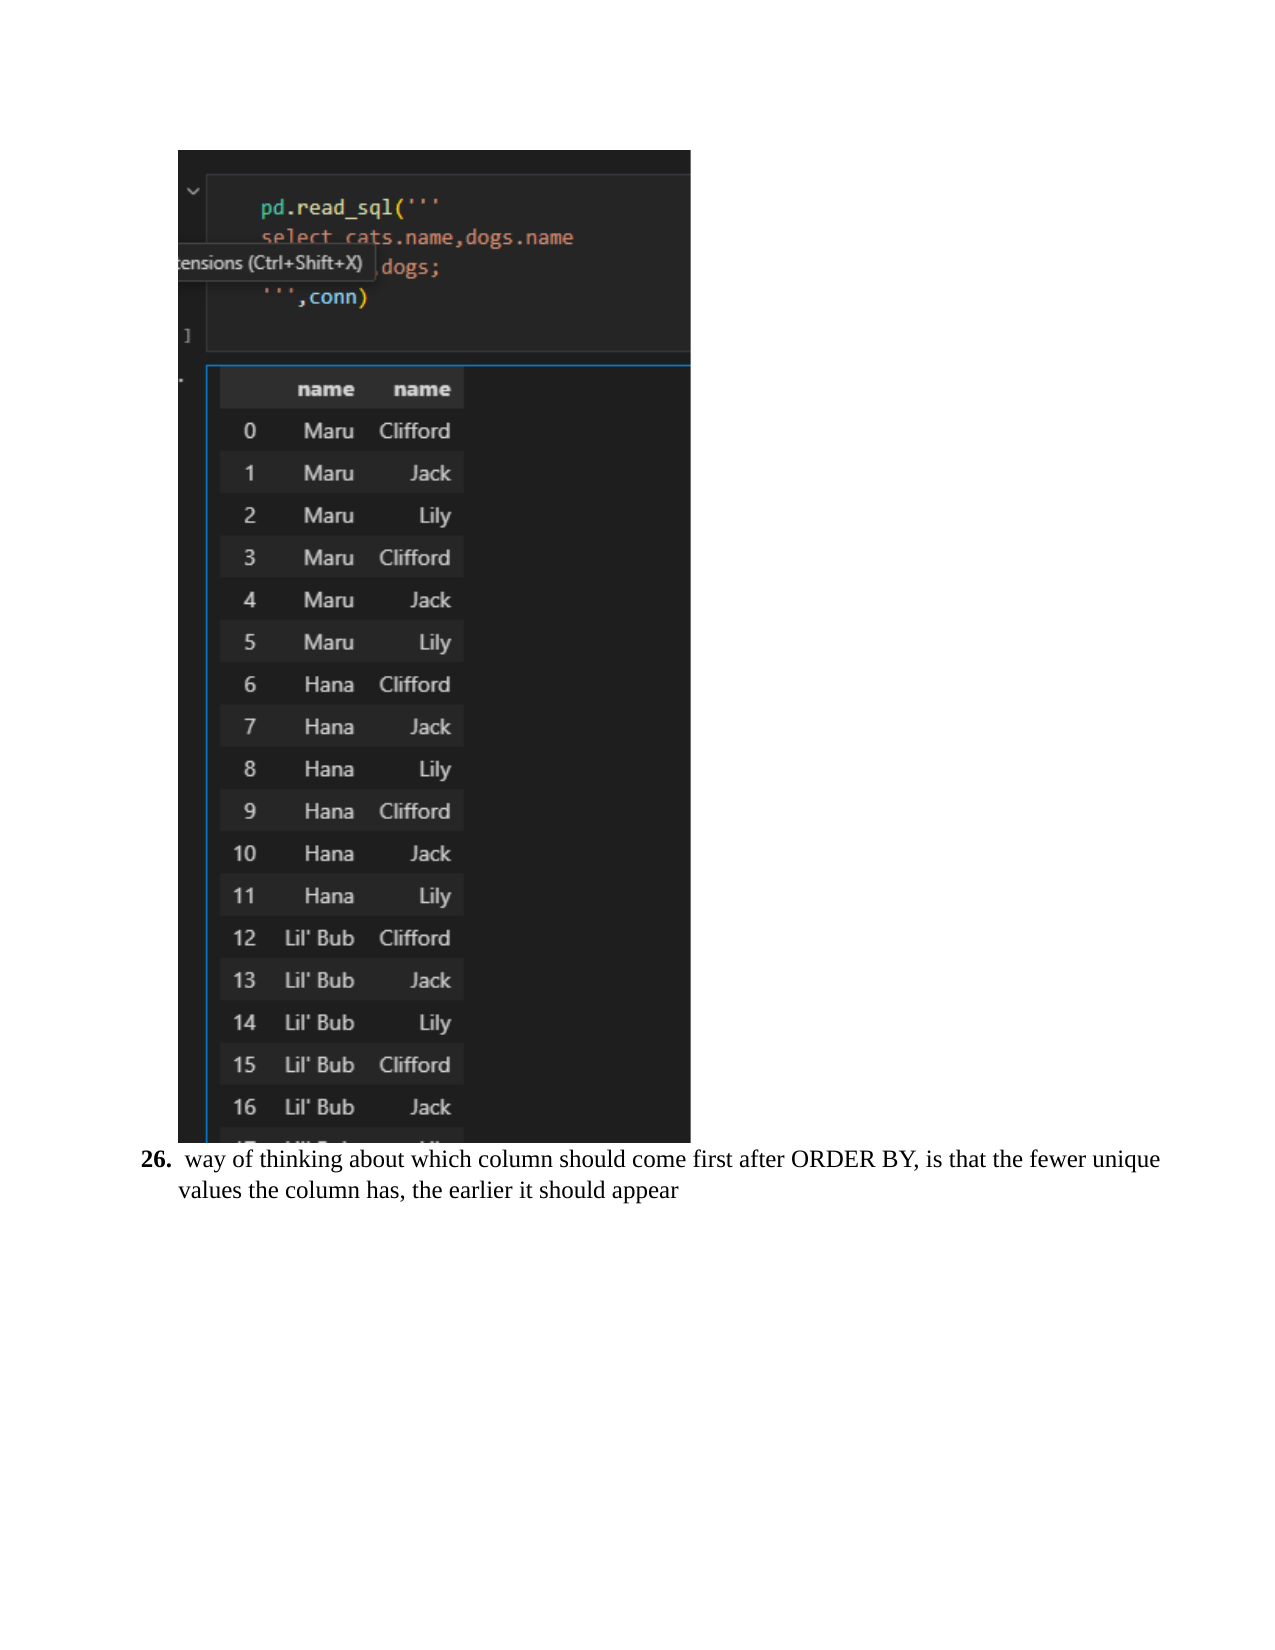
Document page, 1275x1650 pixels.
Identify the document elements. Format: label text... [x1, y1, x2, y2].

picture [178, 150, 691, 1143]
list way of thinking about which column should come first after ORDER BY, is that the fewer unique values the column has, the earlier it should appear [141, 1144, 1191, 1204]
